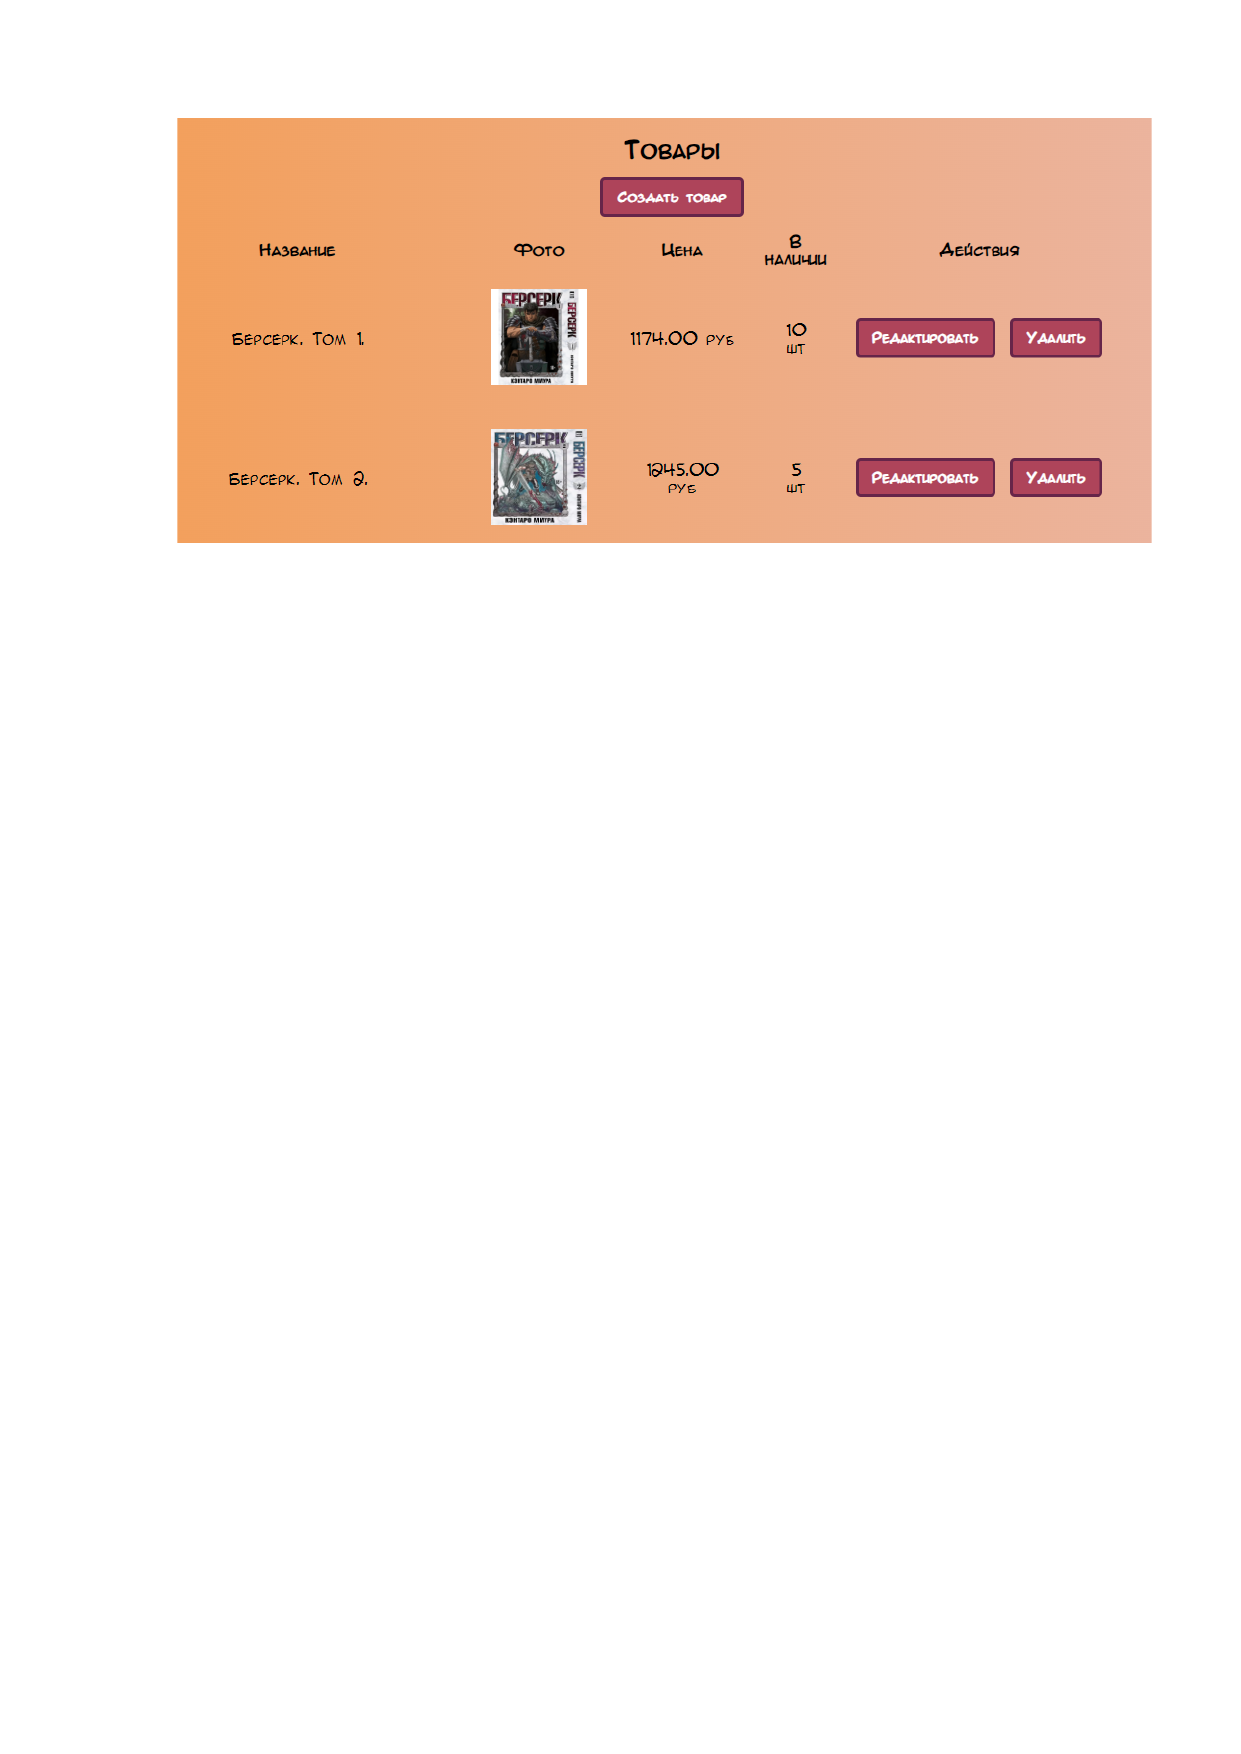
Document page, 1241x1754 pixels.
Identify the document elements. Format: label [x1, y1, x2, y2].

picture [177, 118, 1152, 543]
